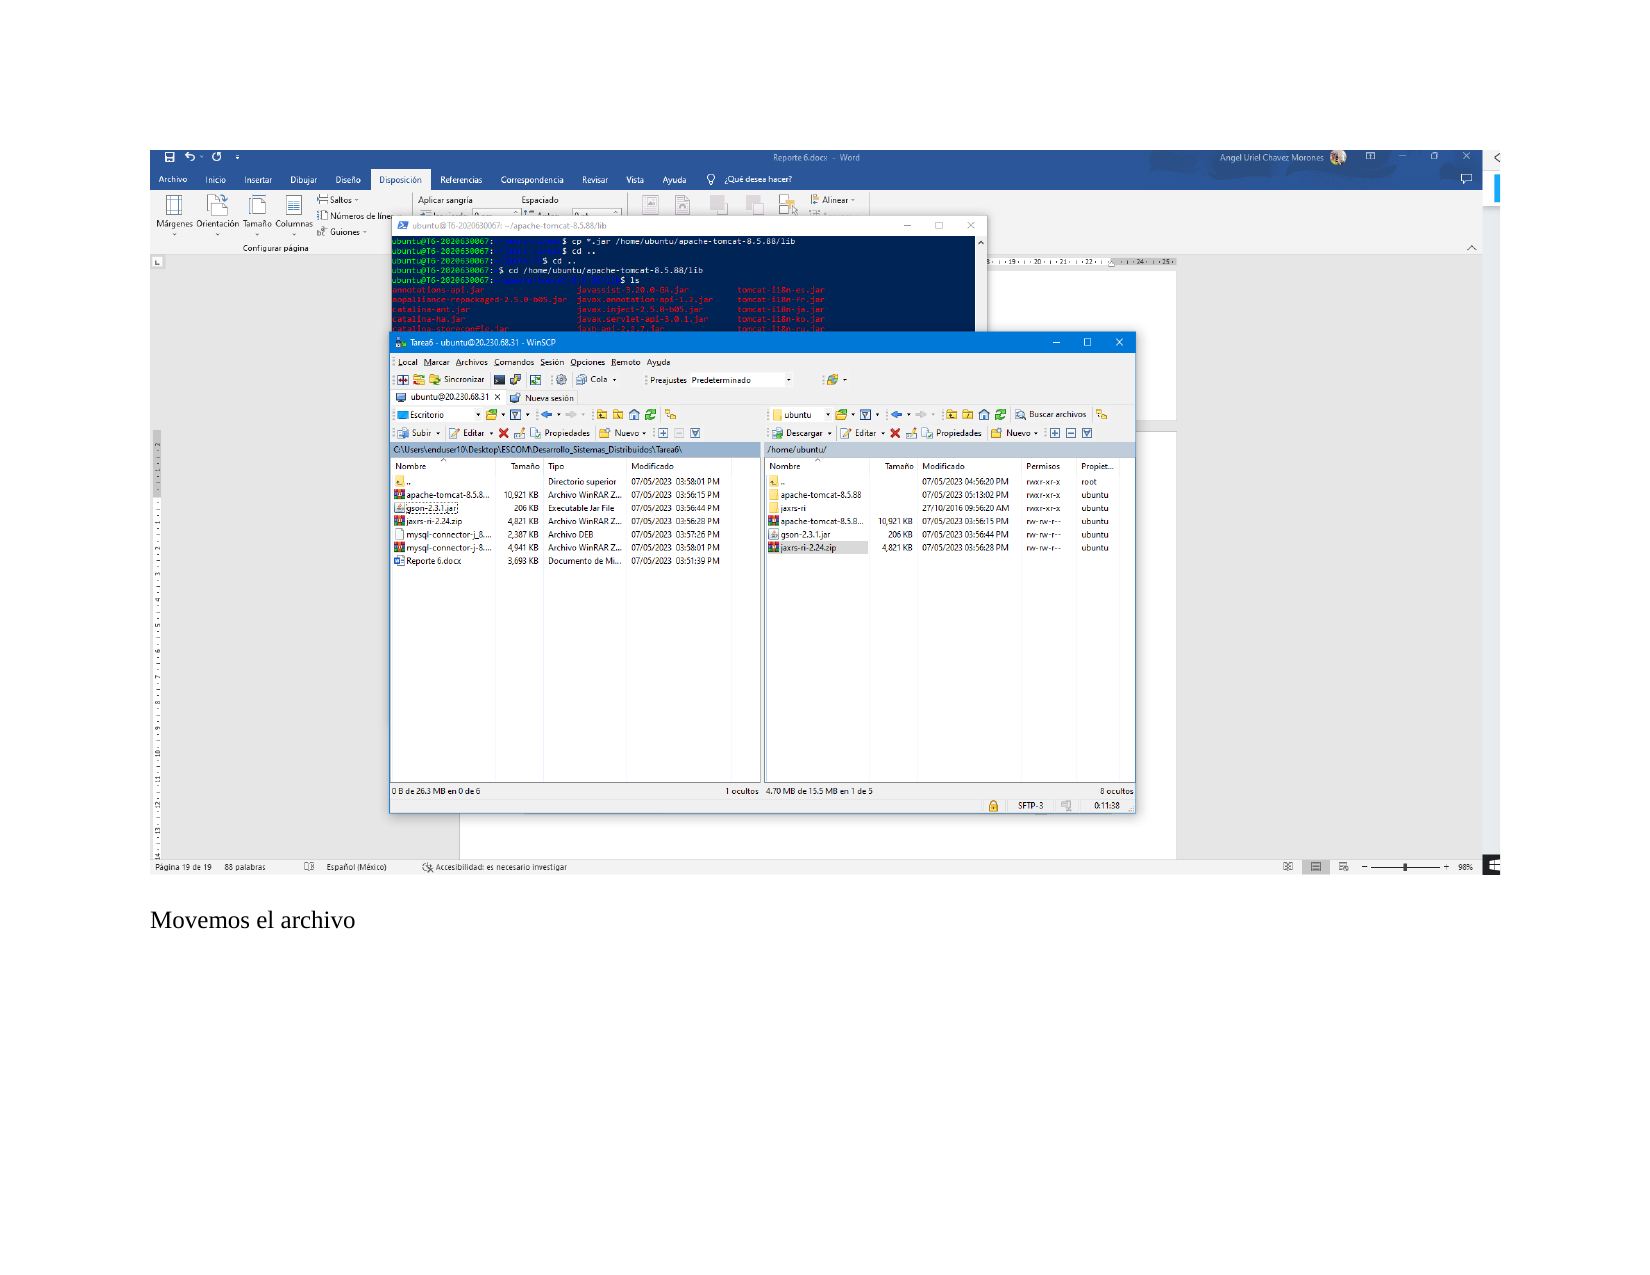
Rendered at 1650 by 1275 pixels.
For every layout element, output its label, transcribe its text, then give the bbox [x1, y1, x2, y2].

picture [150, 150, 1500, 875]
text Movemos el archivo [150, 905, 1500, 934]
